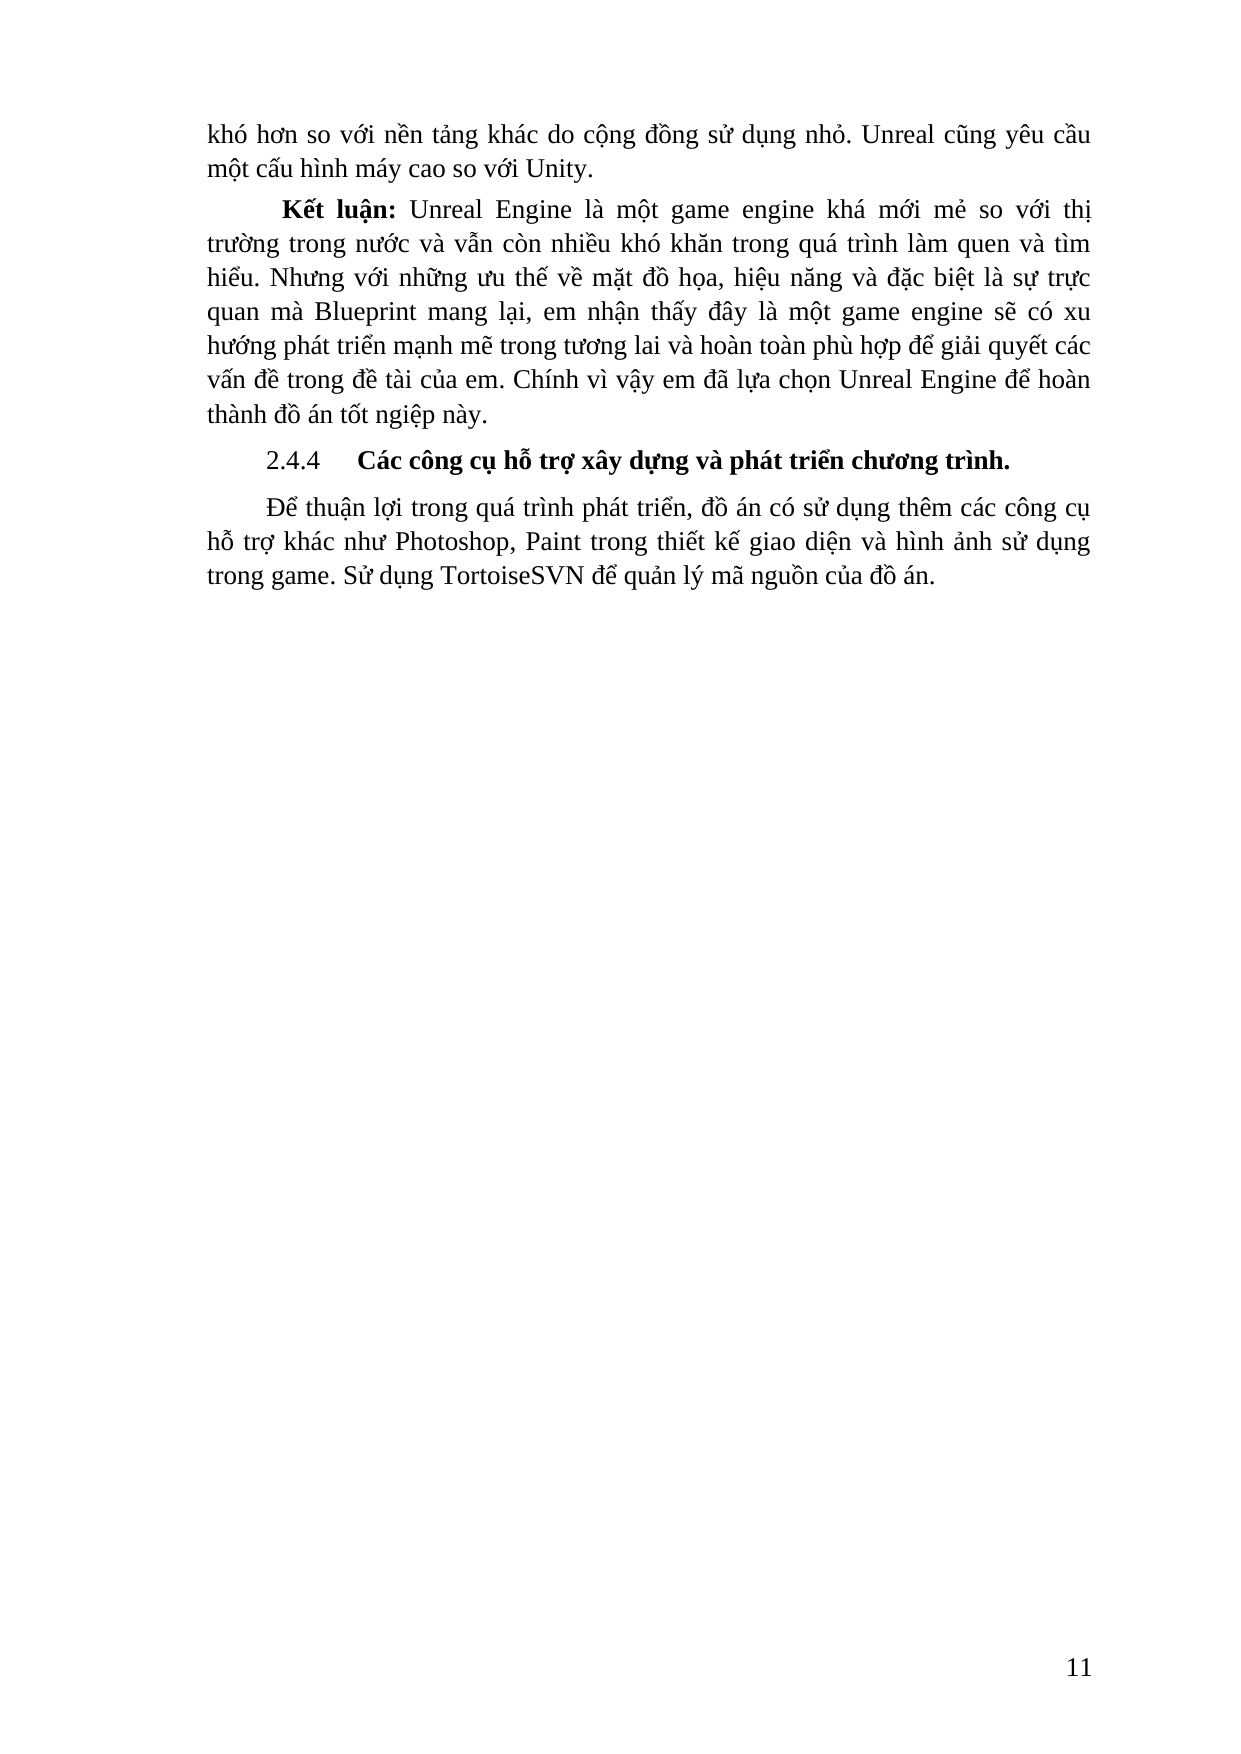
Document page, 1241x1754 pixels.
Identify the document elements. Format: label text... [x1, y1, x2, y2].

text Kết luận: Unreal Engine là một game engine khá mới mẻ so với thị trường trong nước và vẫn còn nhiều khó khăn trong quá trình làm quen và tìm hiểu. Nhưng với những ưu thế về mặt đồ họa, hiệu năng và đặc biệt là sự trực quan mà Blueprint mang lại, em nhận thấy đây là một game engine sẽ có xu hướng phát triển mạnh mẽ trong tương lai và hoàn toàn phù hợp để giải quyết các vấn đề trong đề tài của em. Chính vì vậy em đã lựa chọn Unreal Engine để hoàn thành đồ án tốt ngiệp này. [207, 193, 1092, 429]
subtitle Các công cụ hỗ trợ xây dựng và phát triển chương trình. [266, 444, 1092, 476]
text Để thuận lợi trong quá trình phát triển, đồ án có sử dụng thêm các công cụ hỗ trợ khác như Photoshop, Paint trong thiết kế giao diện và hình ảnh sử dụng trong game. Sử dụng TortoiseSVN để quản lý mã nguồn của đồ án. [207, 491, 1092, 591]
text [207, 118, 1092, 183]
